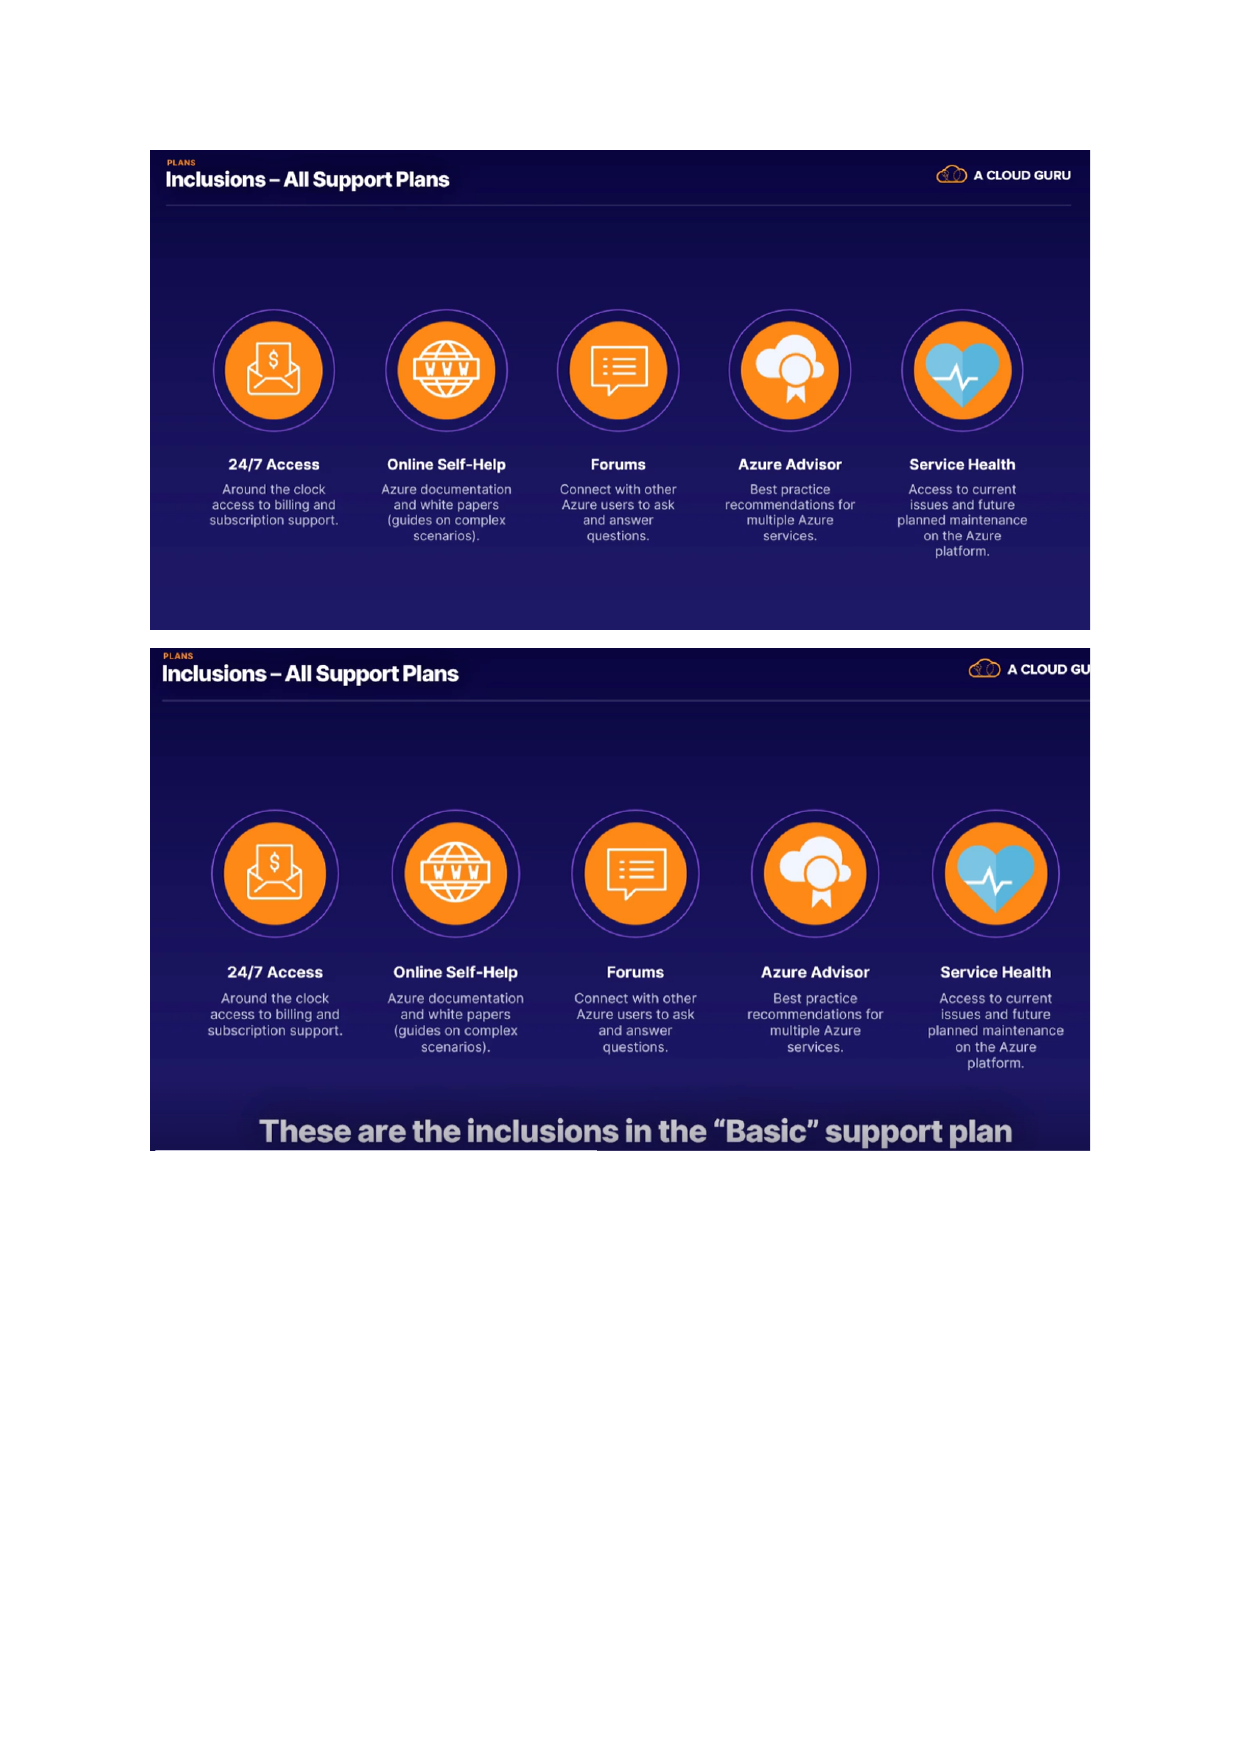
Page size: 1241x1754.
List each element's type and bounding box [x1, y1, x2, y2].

picture [150, 150, 1091, 630]
picture [150, 648, 1091, 1151]
